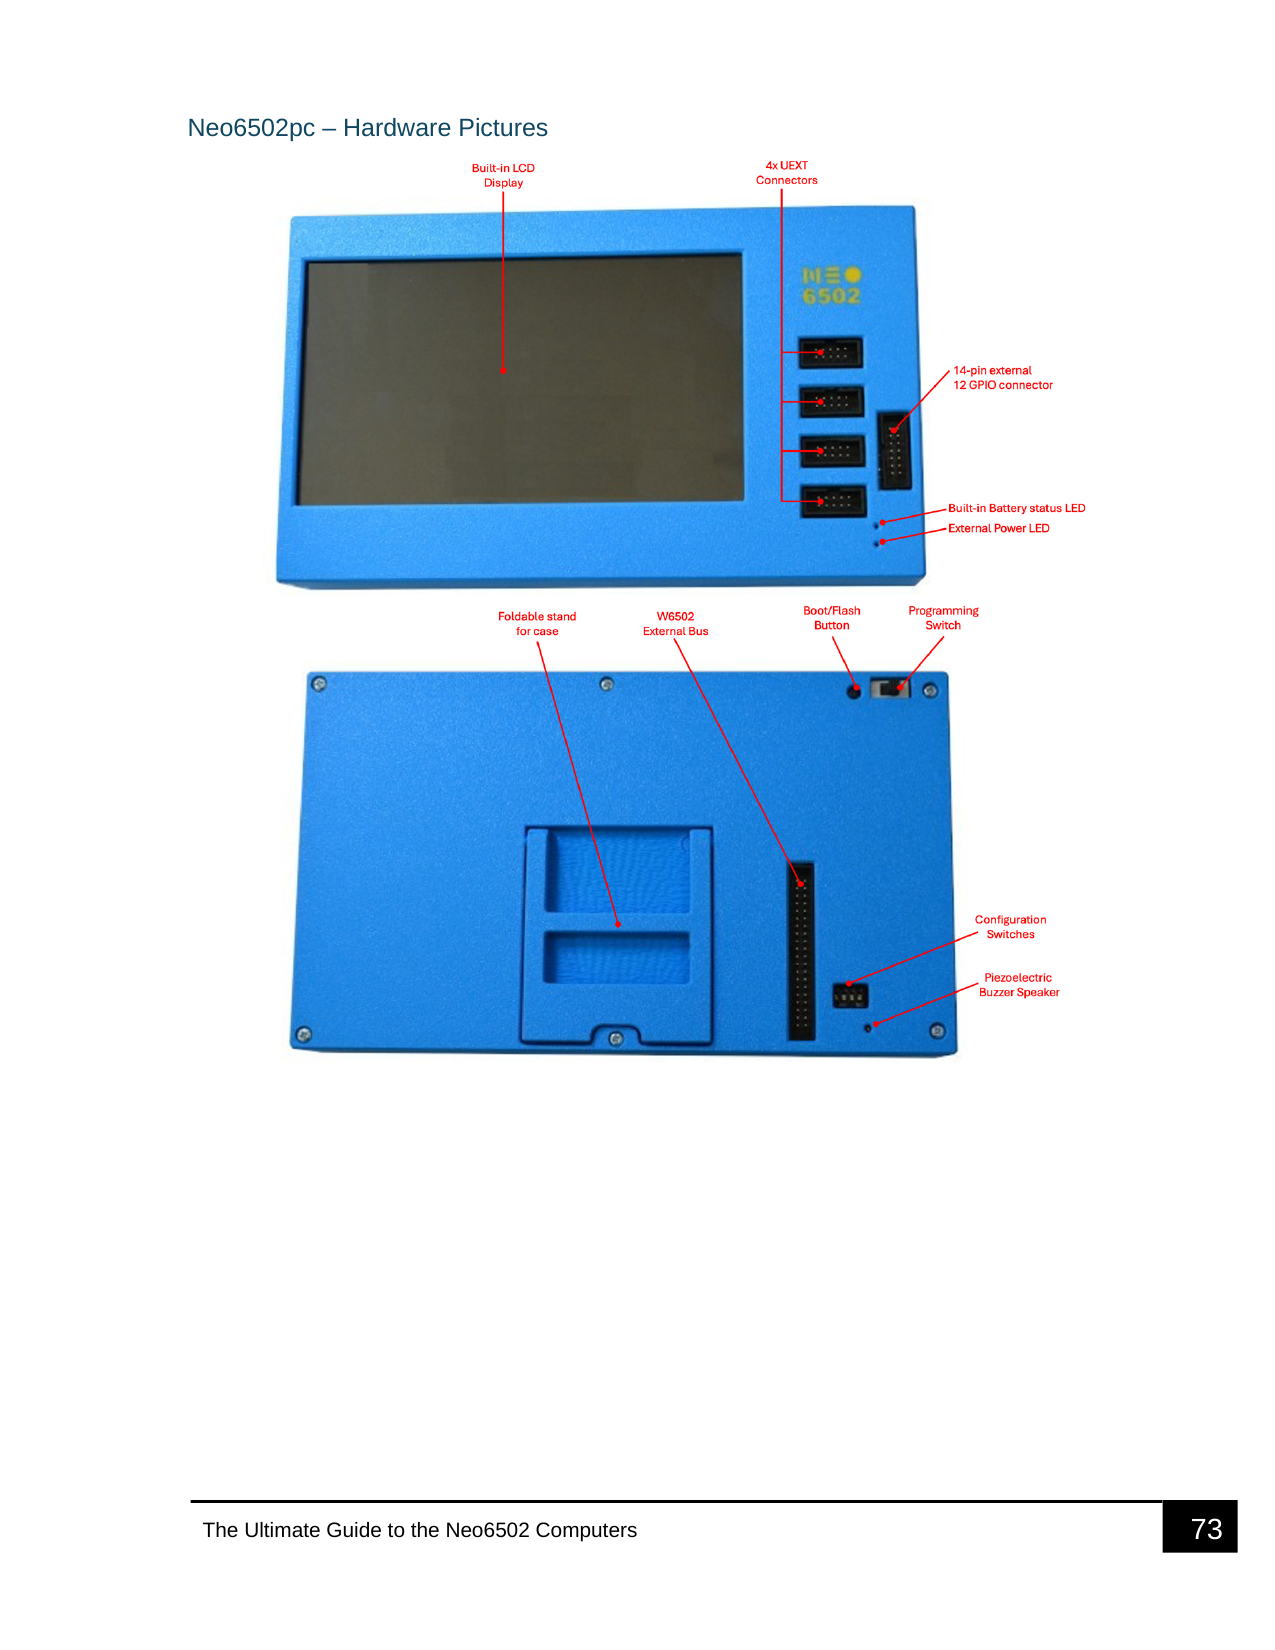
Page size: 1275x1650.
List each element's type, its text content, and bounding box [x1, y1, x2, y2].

subtitle Neo6502pc – Hardware Pictures [187, 112, 1162, 141]
picture [261, 149, 1089, 1069]
